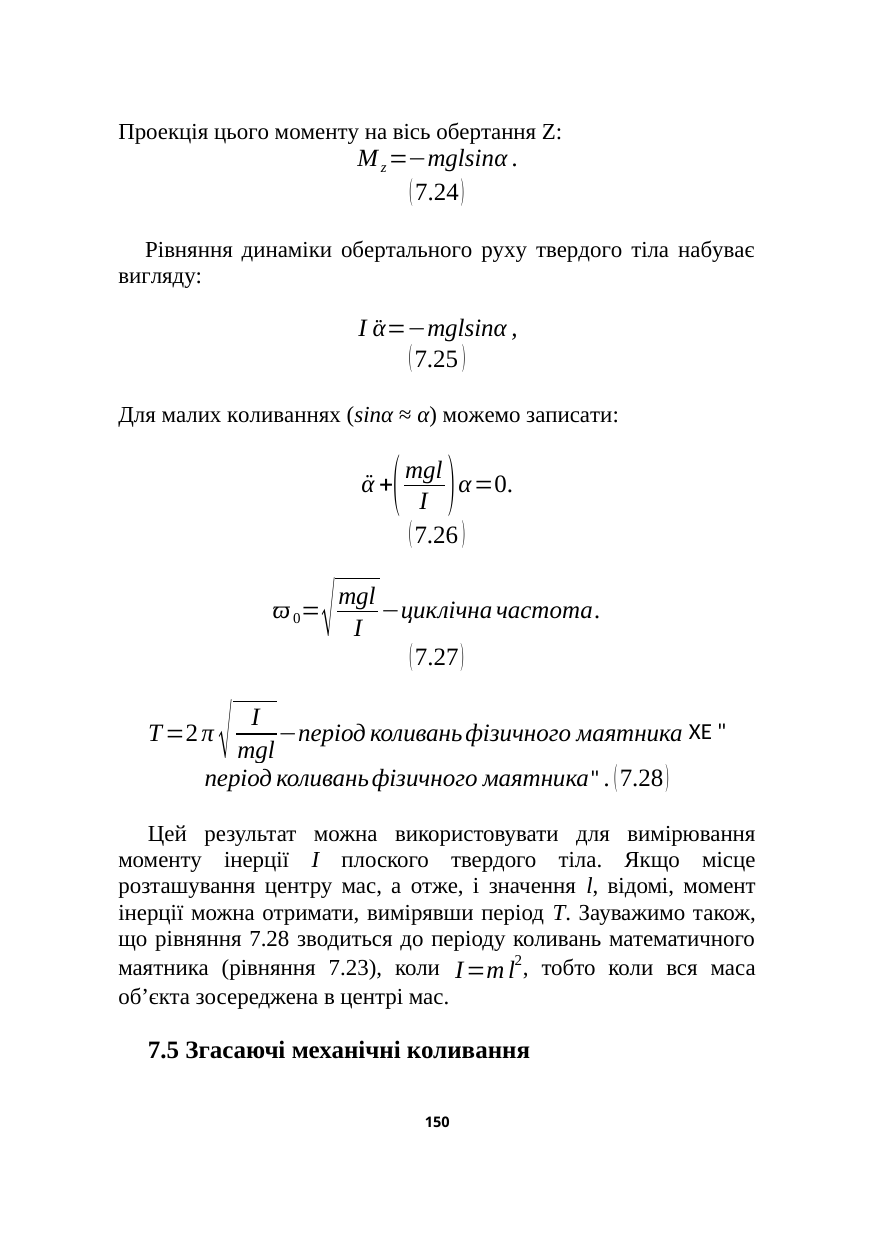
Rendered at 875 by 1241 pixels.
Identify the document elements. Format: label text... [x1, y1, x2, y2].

text 7.5 Згасаючі механічні коливання [118, 1036, 756, 1064]
text Для малих коливаннях (sinα ≈ α) можемо записати: [118, 401, 756, 427]
text Цей результат можна використовувати для вимірювання моменту інерції I плоского твердого тіла. Якщо місце розташування центру мас, а отже, і значення l, відомі, момент інерції можна отримати, вимірявши період T. Зауважимо також, що рівняння 7.28 зводиться до періоду коливань математичного маятника (рівняння 7.23), коли , тобто коли вся маса об’єкта зосереджена в центрі мас. [118, 820, 756, 1009]
text Проекція цього моменту на вісь обертання Z: [118, 118, 756, 144]
text Рівняння динаміки обертального руху твердого тіла набуває вигляду: [118, 236, 756, 288]
